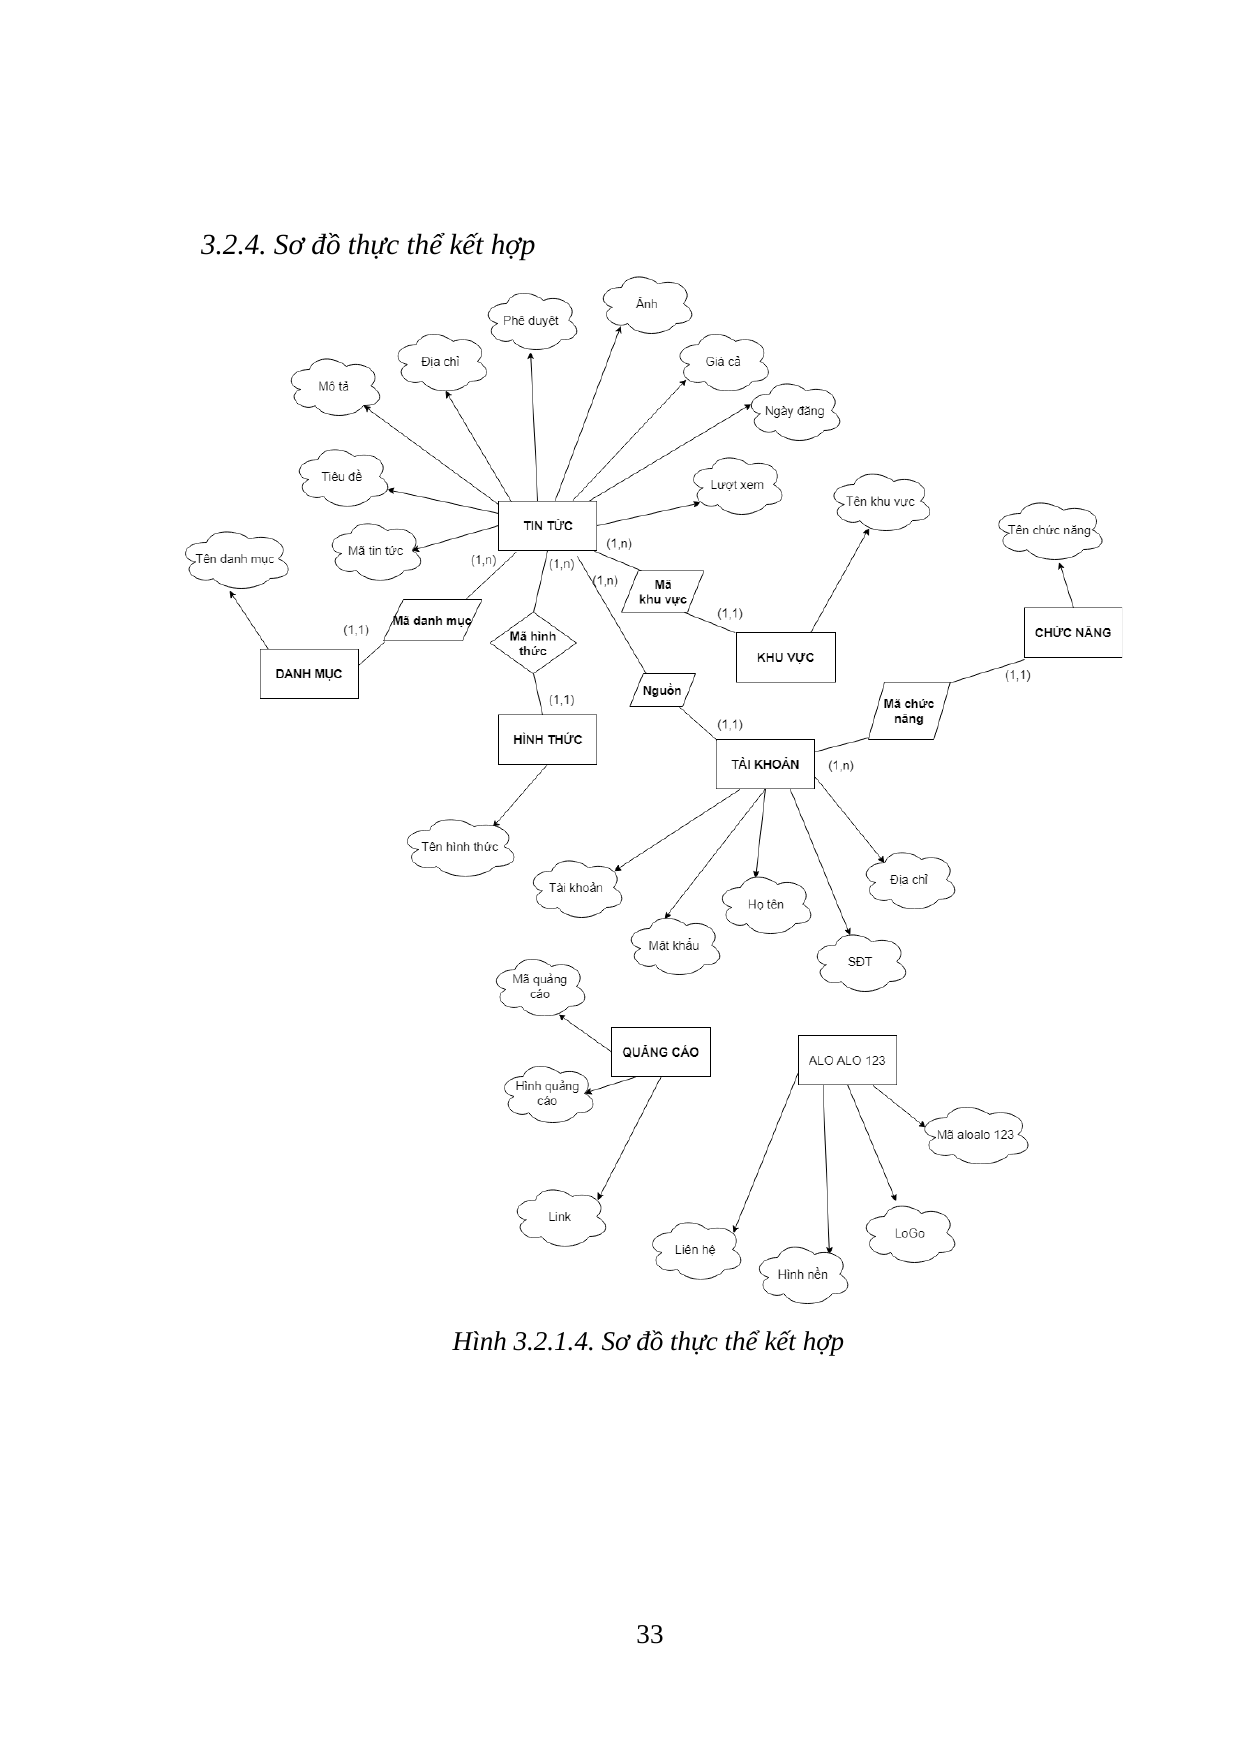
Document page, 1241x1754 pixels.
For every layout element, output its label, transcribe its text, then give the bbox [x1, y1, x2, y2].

picture [177, 271, 1123, 1307]
text Hình 3.2.1.4. Sơ đồ thực thể kết hợp [177, 1325, 1122, 1356]
subtitle Sơ đồ thực thể kết hợp [201, 227, 1122, 261]
